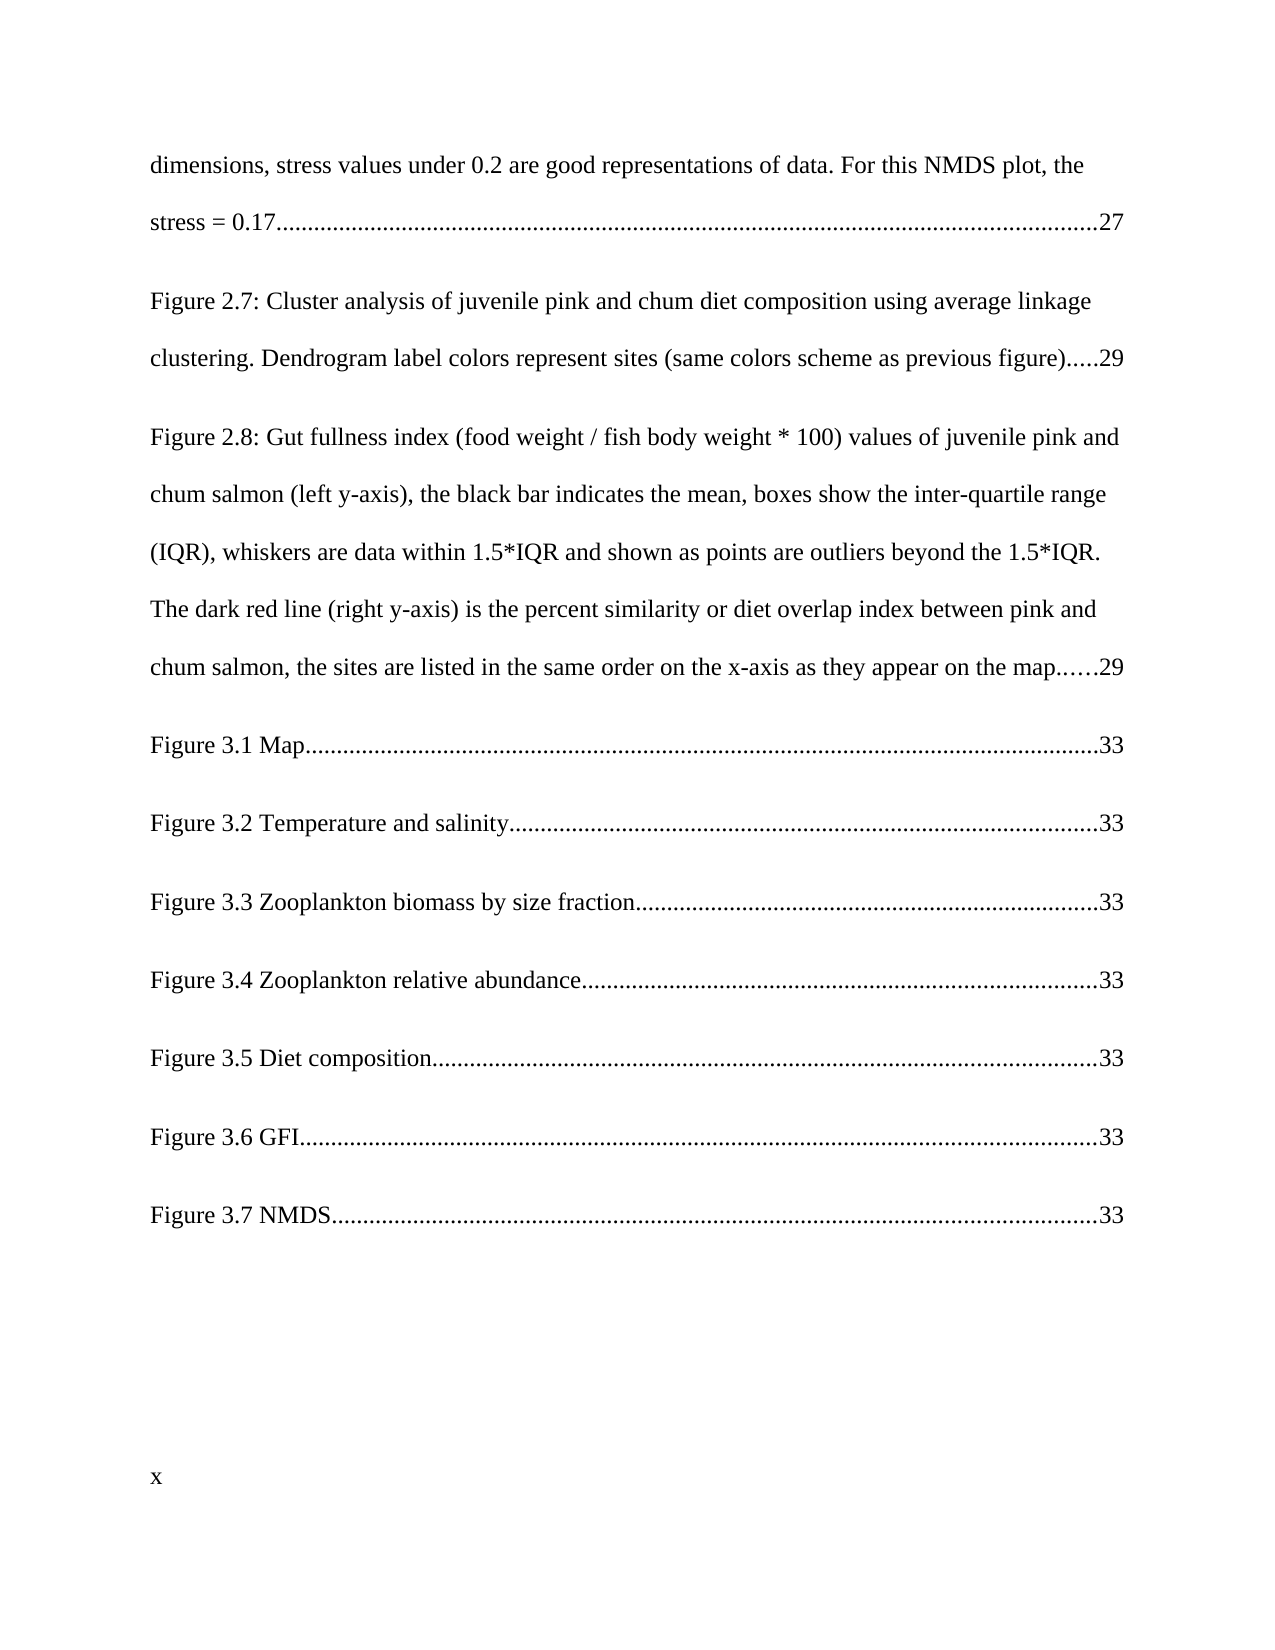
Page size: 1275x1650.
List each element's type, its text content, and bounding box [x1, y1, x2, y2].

text Figure 3.1 Map 33 [150, 730, 1125, 759]
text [150, 150, 1125, 236]
text Figure 2.7: Cluster analysis of juvenile pink and chum diet composition using average linkage clustering. Dendrogram label colors represent sites (same colors scheme as previous figure). 29 [150, 286, 1125, 372]
text Figure 2.8: Gut fullness index (food weight / fish body weight * 100) values of juvenile pink and chum salmon (left y-axis), the black bar indicates the mean, boxes show the inter-quartile range (IQR), whiskers are data within 1.5*IQR and shown as points are outliers beyond the 1.5*IQR. The dark red line (right y-axis) is the percent similarity or diet overlap index between pink and chum salmon, the sites are listed in the same order on the x-axis as they appear on the map. 29 [150, 422, 1125, 680]
text Figure 3.3 Zooplankton biomass by size fraction 33 [150, 887, 1125, 915]
text Figure 3.5 Diet composition 33 [150, 1043, 1125, 1072]
text Figure 3.6 GFI 33 [150, 1122, 1125, 1150]
text Figure 3.2 Temperature and salinity 33 [150, 808, 1125, 837]
text Figure 3.4 Zooplankton relative abundance 33 [150, 965, 1125, 994]
text Figure 3.7 NMDS 33 [150, 1200, 1125, 1229]
